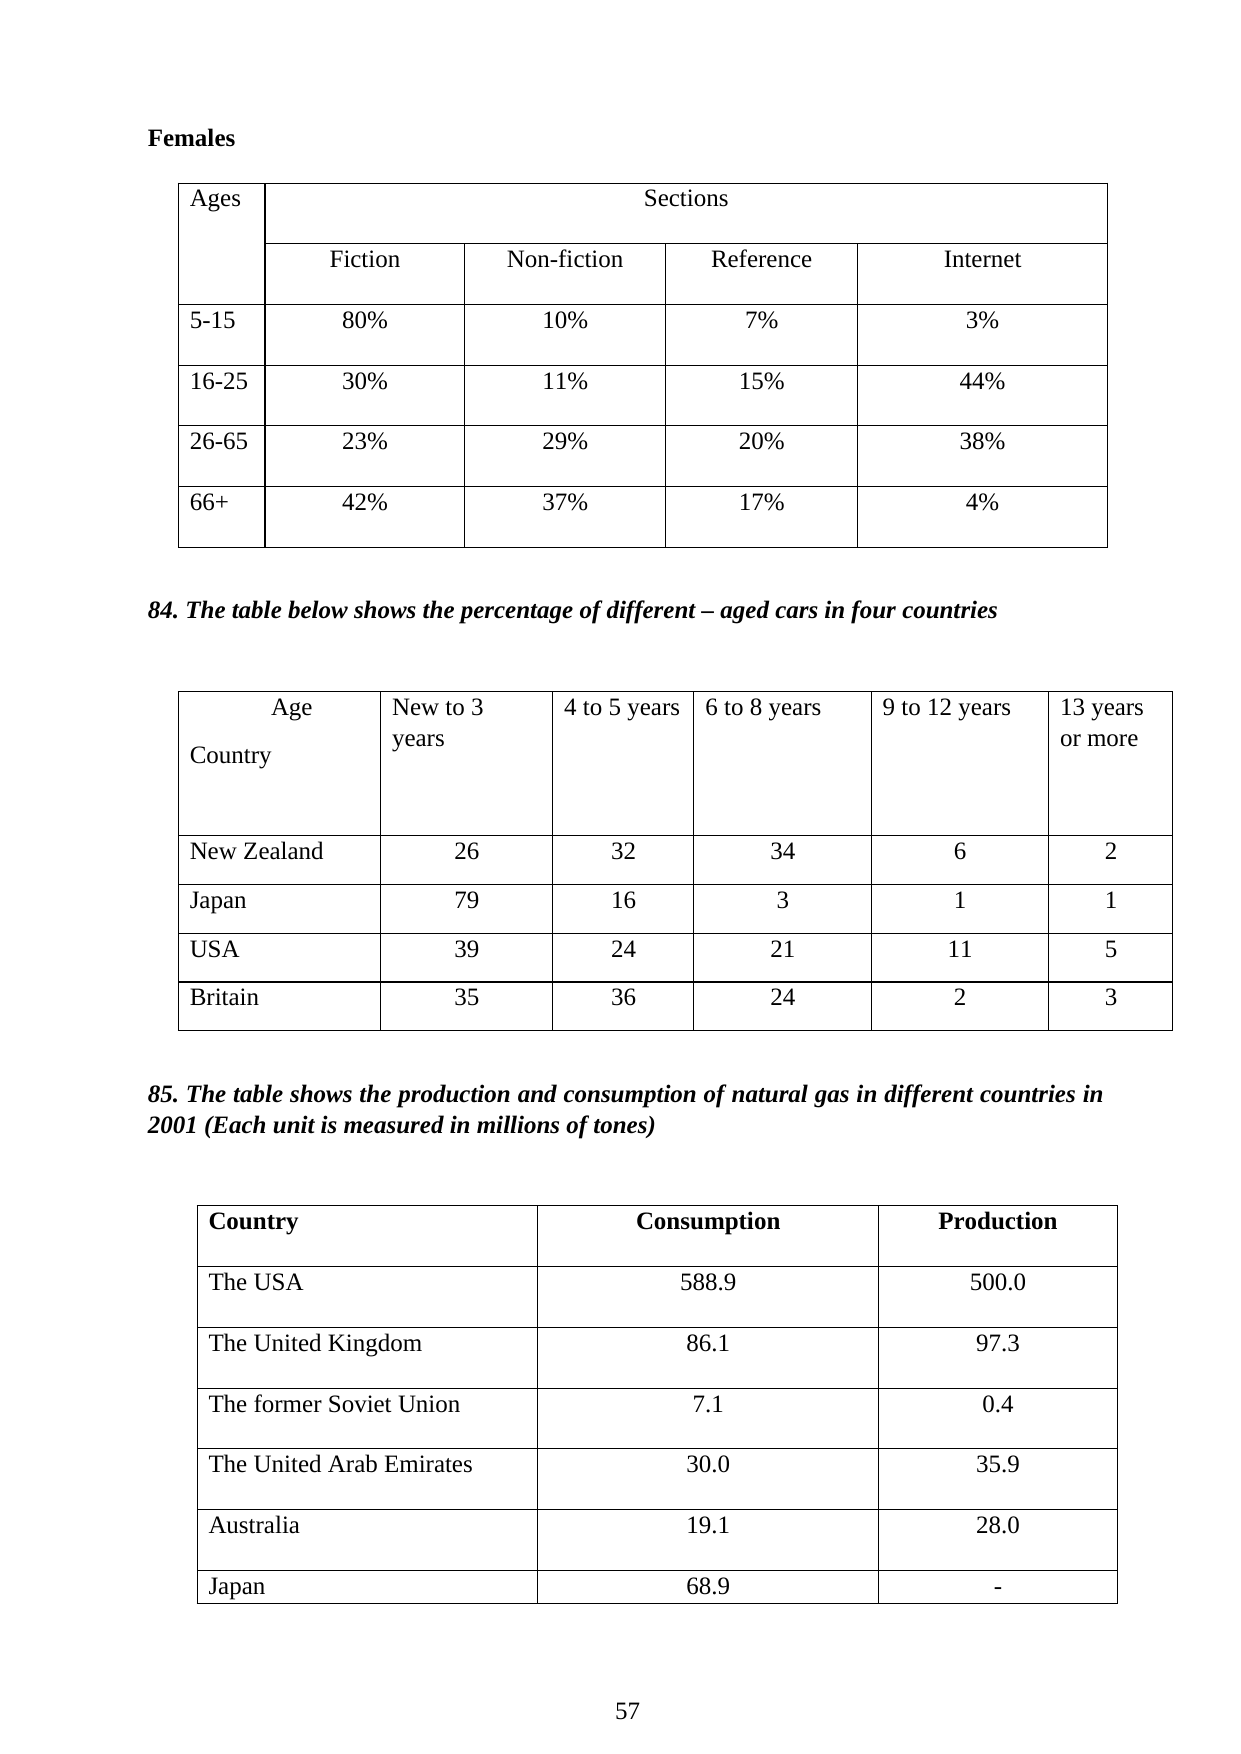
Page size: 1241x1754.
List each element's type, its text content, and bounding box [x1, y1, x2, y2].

table_cell 35 [381, 983, 552, 1030]
table_cell The former Soviet Union [198, 1389, 537, 1448]
text 85. The table shows the production and consumption of natural gas in different countries in 2001 (Each unit is measured in millions of tones) [148, 1079, 1107, 1139]
table_cell 80% [266, 305, 464, 365]
table_cell 10% [465, 305, 665, 365]
table_cell 30% [266, 366, 464, 425]
table_cell 500.0 [879, 1267, 1117, 1327]
table_cell Fiction [266, 244, 464, 304]
table_cell USA [179, 934, 380, 981]
table_cell 32 [553, 836, 693, 884]
table_cell 66+ [179, 487, 264, 547]
table_cell The United Kingdom [198, 1328, 537, 1388]
table_cell 16 [553, 885, 693, 933]
table_cell 17% [666, 487, 857, 547]
table_cell 19.1 [538, 1510, 878, 1570]
table_cell Internet [858, 244, 1107, 304]
table_cell 3 [694, 885, 871, 933]
table_cell 26 [381, 836, 552, 884]
table_cell 2 [872, 983, 1048, 1030]
table_header Country [198, 1206, 537, 1266]
table_header Production [879, 1206, 1117, 1266]
table_cell 35.9 [879, 1449, 1117, 1509]
table_cell 3% [858, 305, 1107, 365]
table_header Age Country [179, 692, 380, 835]
table_header 6 to 8 years [694, 692, 871, 835]
table_cell 86.1 [538, 1328, 878, 1388]
table_cell Australia [198, 1510, 537, 1570]
table_cell 26-65 [179, 426, 264, 486]
table_cell 0.4 [879, 1389, 1117, 1448]
table_header 9 to 12 years [872, 692, 1048, 835]
table_cell 68.9 [538, 1571, 878, 1603]
table_cell 588.9 [538, 1267, 878, 1327]
table_cell 7.1 [538, 1389, 878, 1448]
table_cell 42% [266, 487, 464, 547]
table_header Consumption [538, 1206, 878, 1266]
table_cell 24 [694, 983, 871, 1030]
table_cell Britain [179, 983, 380, 1030]
table_header Ages [179, 184, 264, 304]
table_cell Japan [179, 885, 380, 933]
text 84. The table below shows the percentage of different – aged cars in four countries [148, 596, 1107, 624]
table_cell Non-fiction [465, 244, 665, 304]
table_cell 23% [266, 426, 464, 486]
table_cell 44% [858, 366, 1107, 425]
text Females [148, 123, 1107, 151]
table_header 4 to 5 years [553, 692, 693, 835]
table_cell 11% [465, 366, 665, 425]
table_cell 15% [666, 366, 857, 425]
table_cell New Zealand [179, 836, 380, 884]
table_cell 5-15 [179, 305, 264, 365]
table_cell 1 [872, 885, 1048, 933]
table_cell 3 [1049, 983, 1172, 1030]
table_cell 38% [858, 426, 1107, 486]
table_cell 21 [694, 934, 871, 981]
table_cell 24 [553, 934, 693, 981]
table_cell Reference [666, 244, 857, 304]
table_cell 28.0 [879, 1510, 1117, 1570]
table_cell 11 [872, 934, 1048, 981]
table_header New to 3 years [381, 692, 552, 835]
table_cell 30.0 [538, 1449, 878, 1509]
table_cell 1 [1049, 885, 1172, 933]
table_cell 20% [666, 426, 857, 486]
table_cell 16-25 [179, 366, 264, 425]
table_cell 36 [553, 983, 693, 1030]
table_cell 79 [381, 885, 552, 933]
table_cell - [879, 1571, 1117, 1603]
table_cell 37% [465, 487, 665, 547]
table_header Sections [266, 184, 1107, 243]
table_cell The USA [198, 1267, 537, 1327]
table_cell 97.3 [879, 1328, 1117, 1388]
table_cell The United Arab Emirates [198, 1449, 537, 1509]
table_cell 7% [666, 305, 857, 365]
table_cell 39 [381, 934, 552, 981]
table_cell 6 [872, 836, 1048, 884]
table_cell Japan [198, 1571, 537, 1603]
table_cell 5 [1049, 934, 1172, 981]
table_header 13 years or more [1049, 692, 1172, 835]
table_cell 29% [465, 426, 665, 486]
table_cell 2 [1049, 836, 1172, 884]
table_cell 4% [858, 487, 1107, 547]
table_cell 34 [694, 836, 871, 884]
